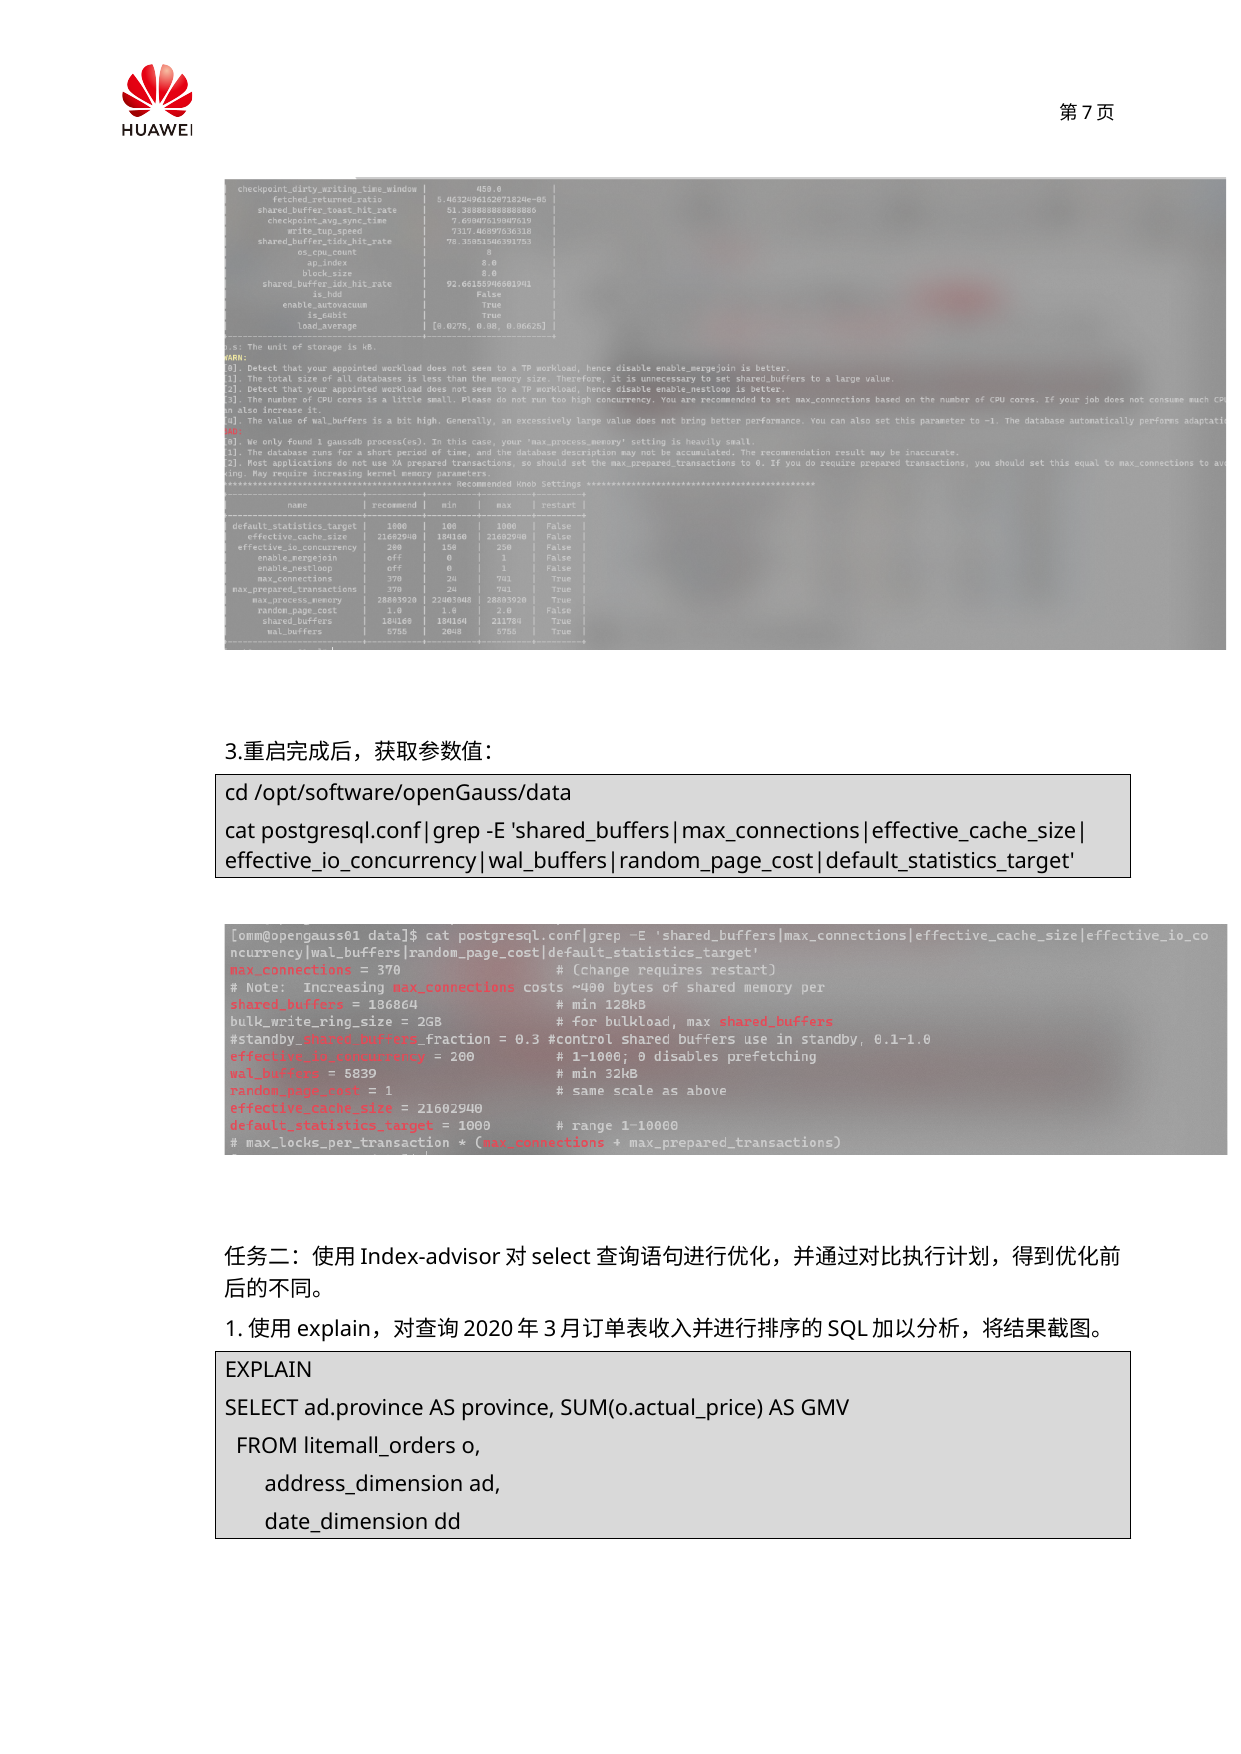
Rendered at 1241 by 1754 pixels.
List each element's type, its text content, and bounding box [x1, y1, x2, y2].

text SELECT ad.province AS province, SUM(o.actual_price) AS GMV [216, 1389, 1130, 1422]
picture [224, 924, 1228, 1155]
text EXPLAIN [216, 1352, 1130, 1383]
text address_dimension ad, [216, 1465, 1130, 1498]
text date_dimension dd [216, 1503, 1130, 1538]
text 3.重启完成后，获取参数值： [224, 734, 1122, 766]
text cat postgresql.conf|grep -E 'shared_buffers|max_connections|effective_cache_size|effective_io_concurrency|wal_buffers|random_page_cost|default_statistics_target' [216, 812, 1130, 877]
text FROM litemall_orders o, [216, 1427, 1130, 1460]
text cd /opt/software/openGauss/data [216, 775, 1130, 807]
picture [224, 177, 1227, 650]
text 任务二：使用Index-advisor对select 查询语句进行优化，并通过对比执行计划，得到优化前后的不同。 [224, 1239, 1122, 1302]
text 1. 使用explain，对查询2020年3月订单表收入并进行排序的SQL加以分析，将结果截图。 [224, 1311, 1122, 1342]
picture [122, 64, 193, 136]
